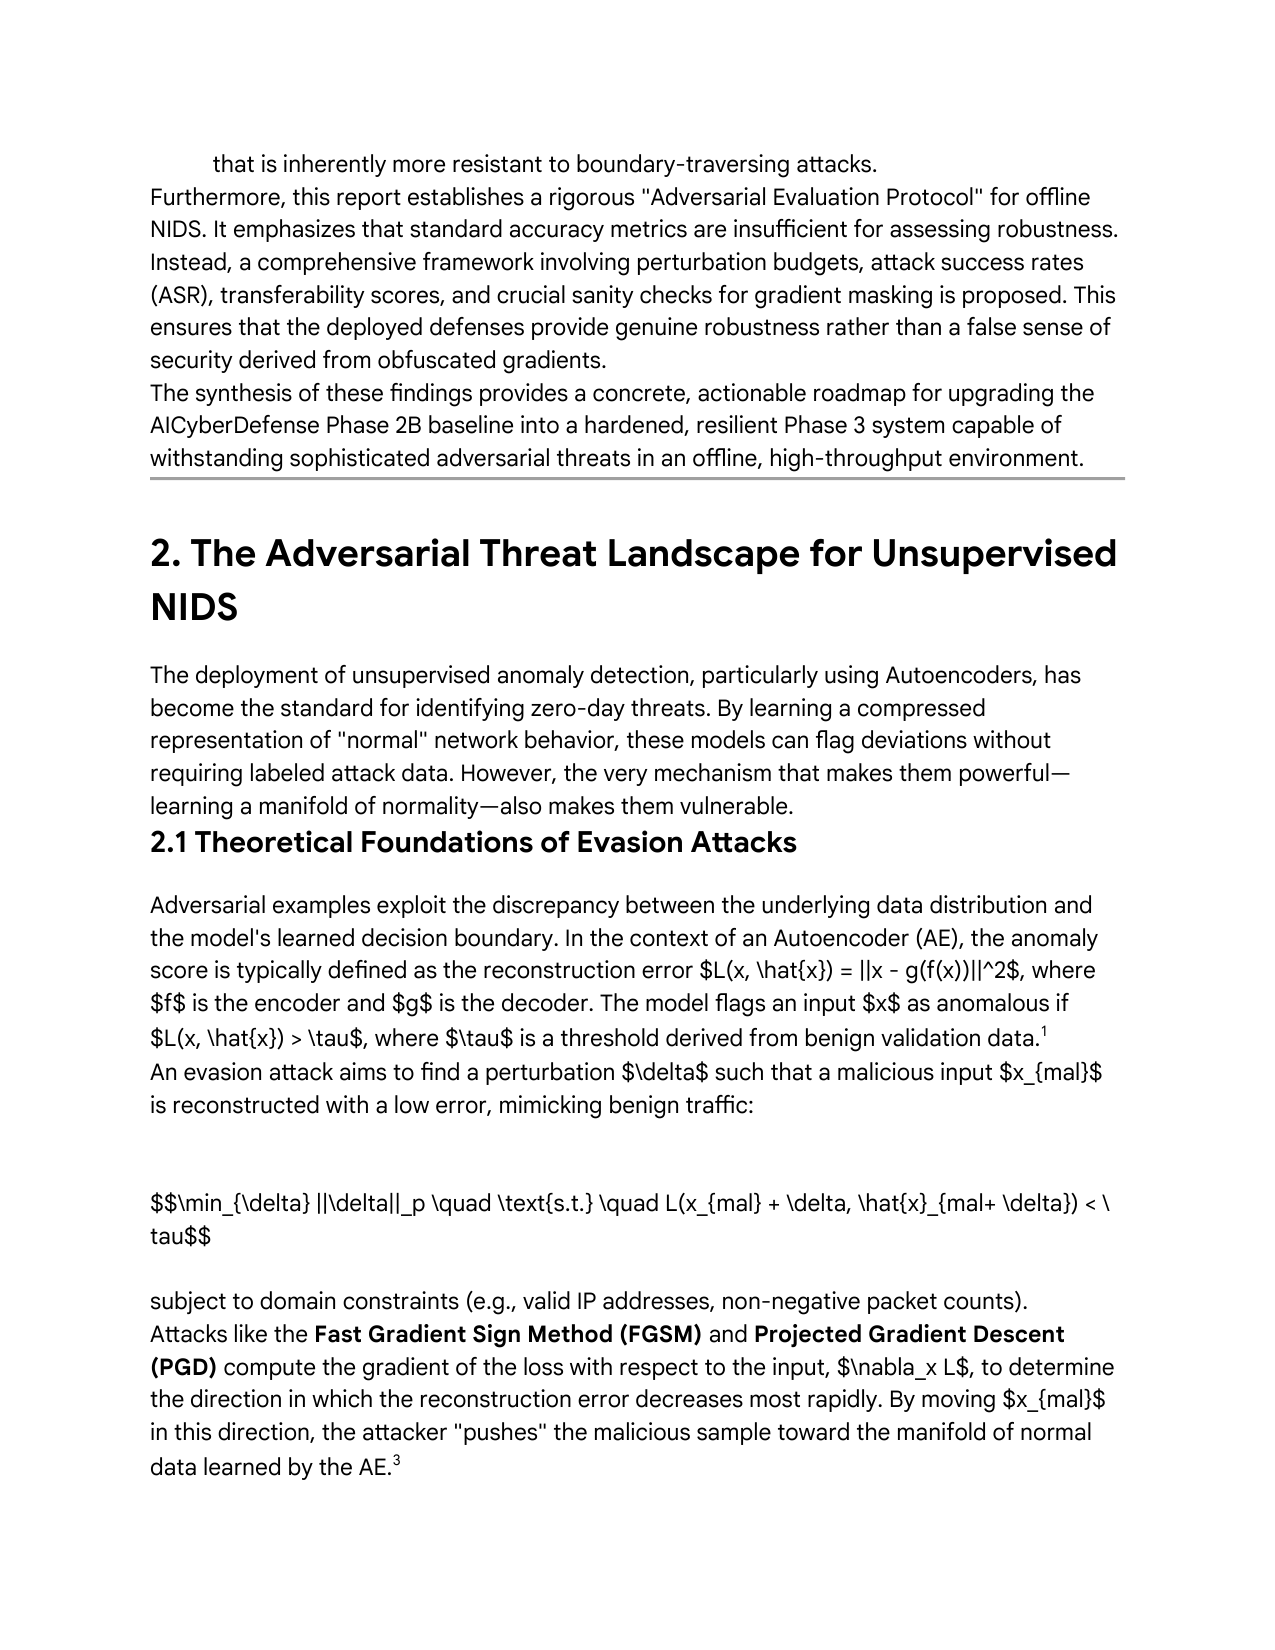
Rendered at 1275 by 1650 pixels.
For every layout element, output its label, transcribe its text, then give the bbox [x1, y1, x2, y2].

text The deployment of unsupervised anomaly detection, particularly using Autoencoders, has become the standard for identifying zero-day threats. By learning a compressed representation of "normal" network behavior, these models can flag deviations without requiring labeled attack data. However, the very mechanism that makes them powerful—learning a manifold of normality—also makes them vulnerable. [150, 661, 1125, 821]
text subject to domain constraints (e.g., valid IP addresses, non-negative packet counts). [150, 1287, 1125, 1316]
text Attacks like the Fast Gradient Sign Method (FGSM) and Projected Gradient Descent (PGD) compute the gradient of the loss with respect to the input, $\nabla_x L$, to determine the direction in which the reconstruction error decreases most rapidly. By moving $x_{mal}$ in this direction, the attacker "pushes" the malicious sample toward the manifold of normal data learned by the AE.3 [150, 1320, 1125, 1483]
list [175, 150, 1125, 179]
text The synthesis of these findings provides a concrete, actionable roadmap for upgrading the AICyberDefense Phase 2B baseline into a hardened, resilient Phase 3 system capable of withstanding sophisticated adversarial threats in an offline, high-throughput environment. [150, 379, 1125, 473]
text $$\min_{\delta} ||\delta||_p \quad \text{s.t.} \quad L(x_{mal} + \delta, \hat{x}_{mal+ \delta}) < \tau$$ [150, 1189, 1125, 1251]
subtitle 2. The Adversarial Threat Landscape for Unsupervised NIDS [150, 481, 1125, 631]
subtitle 2.1 Theoretical Foundations of Evasion Attacks [150, 825, 1125, 861]
text Furthermore, this report establishes a rigorous "Adversarial Evaluation Protocol" for offline NIDS. It emphasizes that standard accuracy metrics are insufficient for assessing robustness. Instead, a comprehensive framework involving perturbation budgets, attack success rates (ASR), transferability scores, and crucial sanity checks for gradient masking is proposed. This ensures that the deployed defenses provide genuine robustness rather than a false sense of security derived from obfuscated gradients. [150, 183, 1125, 375]
text Adversarial examples exploit the discrepancy between the underlying data distribution and the model's learned decision boundary. In the context of an Autoencoder (AE), the anomaly score is typically defined as the reconstruction error $L(x, \hat{x}) = ||x - g(f(x))||^2$, where $f$ is the encoder and $g$ is the decoder. The model flags an input $x$ as anomalous if $L(x, \hat{x}) > \tau$, where $\tau$ is a threshold derived from benign validation data.1 [150, 891, 1125, 1054]
text An evasion attack aims to find a perturbation $\delta$ such that a malicious input $x_{mal}$ is reconstructed with a low error, mimicking benign traffic: [150, 1058, 1125, 1120]
